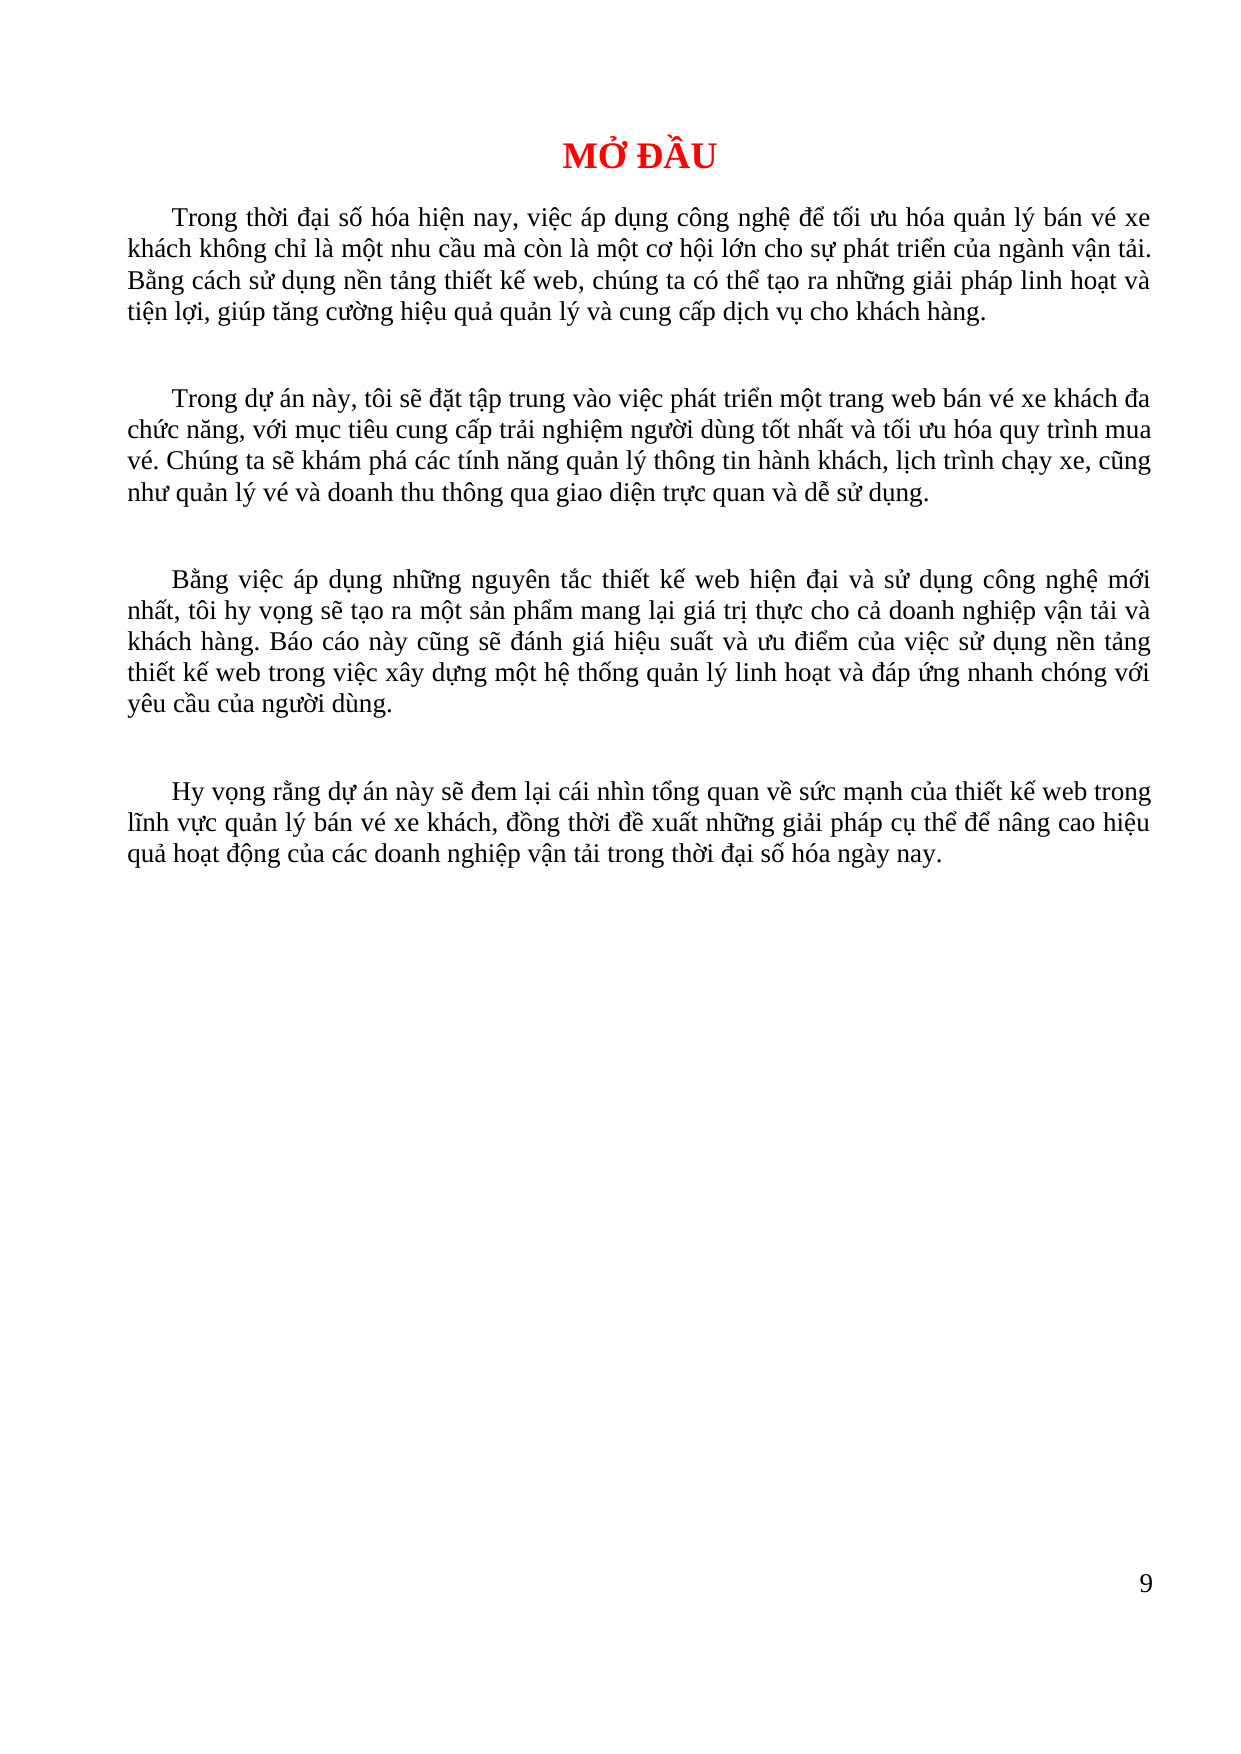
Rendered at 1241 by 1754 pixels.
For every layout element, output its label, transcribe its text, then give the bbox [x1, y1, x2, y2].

text Bằng việc áp dụng những nguyên tắc thiết kế web hiện đại và sử dụng công nghệ mới nhất, tôi hy vọng sẽ tạo ra một sản phẩm mang lại giá trị thực cho cả doanh nghiệp vận tải và khách hàng. Báo cáo này cũng sẽ đánh giá hiệu suất và ưu điểm của việc sử dụng nền tảng thiết kế web trong việc xây dựng một hệ thống quản lý linh hoạt và đáp ứng nhanh chóng với yêu cầu của người dùng. [127, 563, 1153, 719]
text Trong dự án này, tôi sẽ đặt tập trung vào việc phát triển một trang web bán vé xe khách đa chức năng, với mục tiêu cung cấp trải nghiệm người dùng tốt nhất và tối ưu hóa quy trình mua vé. Chúng ta sẽ khám phá các tính năng quản lý thông tin hành khách, lịch trình chạy xe, cũng như quản lý vé và doanh thu thông qua giao diện trực quan và dễ sử dụng. [127, 382, 1153, 507]
text Hy vọng rằng dự án này sẽ đem lại cái nhìn tổng quan về sức mạnh của thiết kế web trong lĩnh vực quản lý bán vé xe khách, đồng thời đề xuất những giải pháp cụ thể để nâng cao hiệu quả hoạt động của các doanh nghiệp vận tải trong thời đại số hóa ngày nay. [127, 775, 1153, 868]
text Trong thời đại số hóa hiện nay, việc áp dụng công nghệ để tối ưu hóa quản lý bán vé xe khách không chỉ là một nhu cầu mà còn là một cơ hội lớn cho sự phát triển của ngành vận tải. Bằng cách sử dụng nền tảng thiết kế web, chúng ta có thể tạo ra những giải pháp linh hoạt và tiện lợi, giúp tăng cường hiệu quả quản lý và cung cấp dịch vụ cho khách hàng. [127, 201, 1153, 326]
title MỞ ĐẦU [127, 133, 1153, 176]
